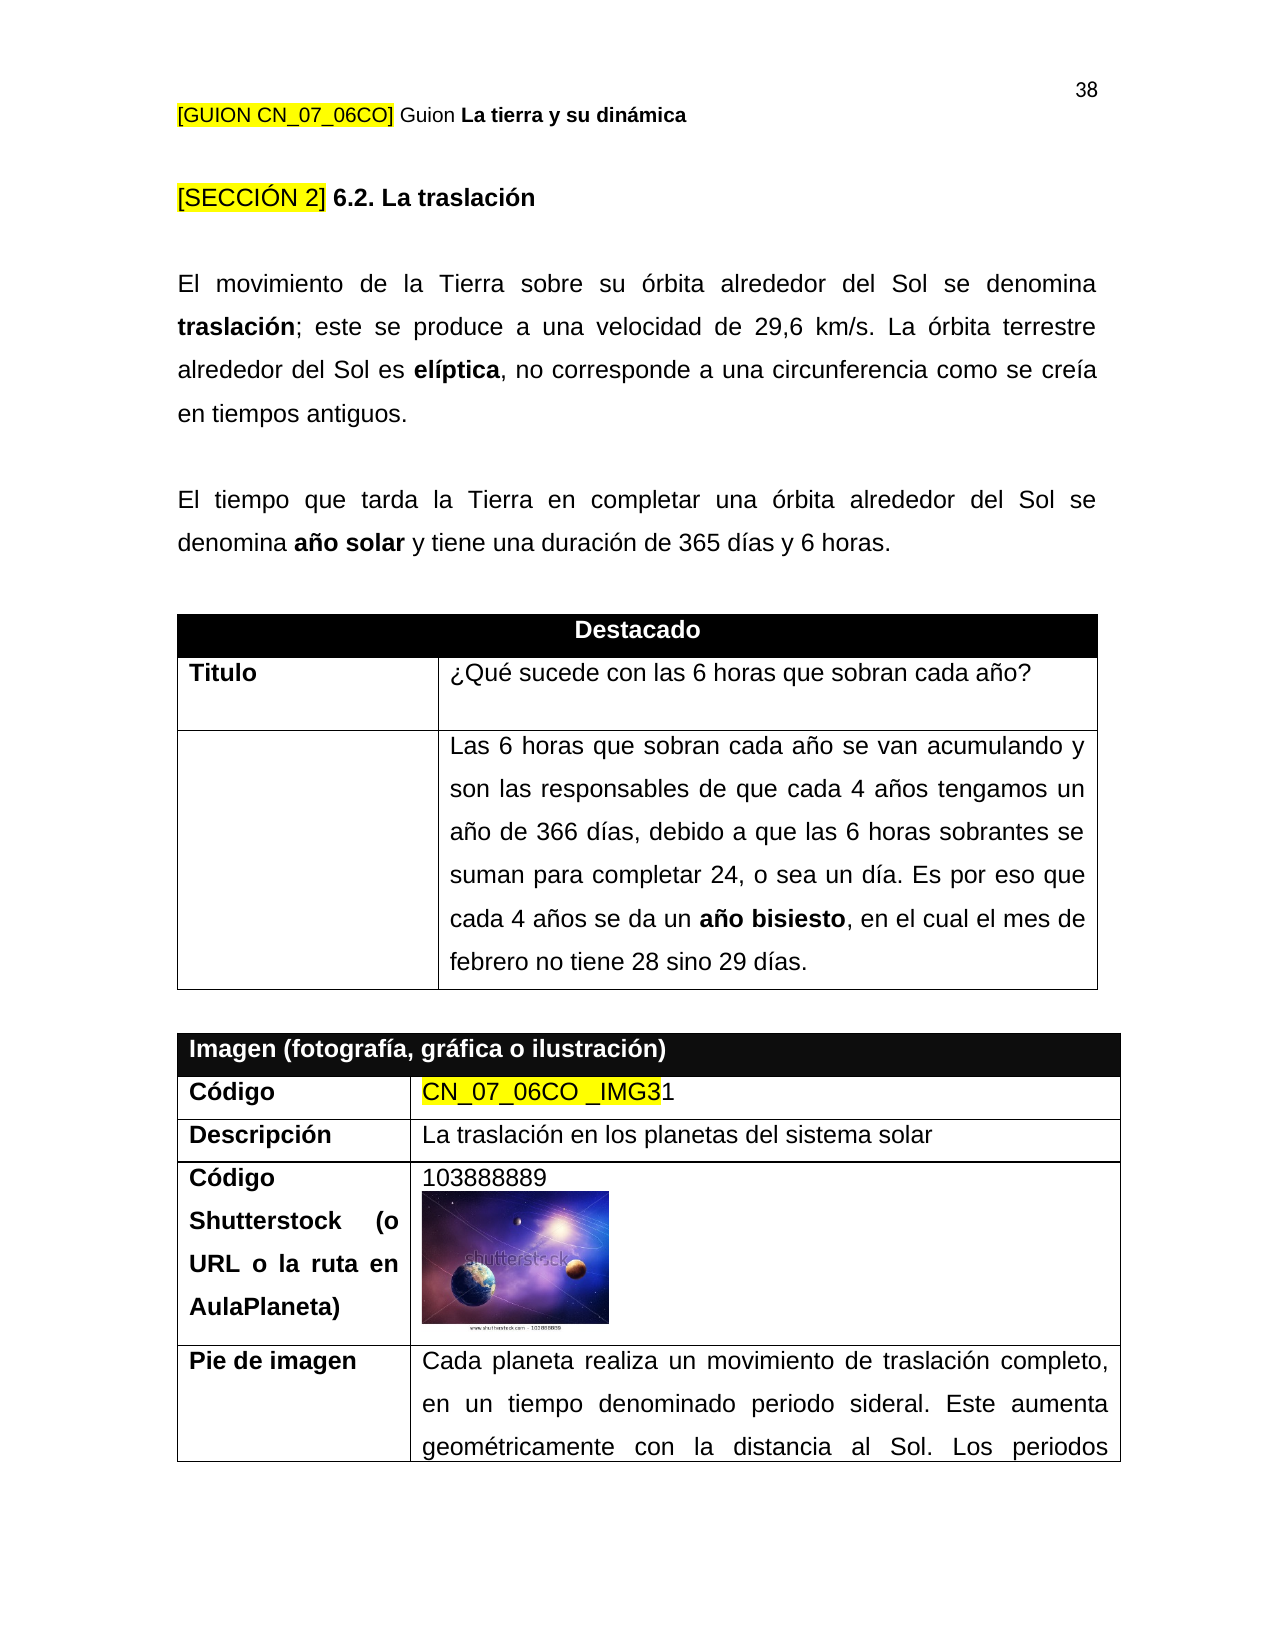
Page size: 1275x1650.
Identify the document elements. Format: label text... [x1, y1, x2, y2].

table_cell ¿Qué sucede con las 6 horas que sobran cada año? [439, 658, 1097, 730]
table_cell Código Shutterstock (o URL o la ruta en AulaPlaneta) [178, 1163, 410, 1345]
table_header Imagen (fotografía, gráfica o ilustración) [178, 1034, 1120, 1076]
picture [421, 1191, 609, 1332]
table_cell 103888889 [411, 1163, 1120, 1345]
table_cell Código [178, 1077, 410, 1118]
text El tiempo que tarda la Tierra en completar una órbita alrededor del Sol se denomina año solar y tiene una duración de 365 días y 6 horas. [177, 485, 1098, 557]
table_cell [178, 731, 438, 988]
list [SECCIÓN 2] 6.2. La traslación [326, 183, 1098, 212]
table_cell Titulo [178, 658, 438, 730]
table_cell Descripción [178, 1120, 410, 1161]
table_cell La traslación en los planetas del sistema solar [411, 1120, 1120, 1161]
table_header Destacado [178, 615, 1097, 657]
table_cell CN_07_06CO _IMG31 [411, 1077, 1120, 1118]
table_cell Las 6 horas que sobran cada año se van acumulando y son las responsables de que cada 4 años tengamos un año de 366 días, debido a que las 6 horas sobrantes se suman para completar 24, o sea un día. Es por eso que cada 4 años se da un año bisiesto, en el cual el mes de febrero no tiene 28 sino 29 días. [439, 731, 1097, 988]
table_cell Pie de imagen [178, 1346, 410, 1461]
text El movimiento de la Tierra sobre su órbita alrededor del Sol se denomina traslación; este se produce a una velocidad de 29,6 km/s. La órbita terrestre alrededor del Sol es elíptica, no corresponde a una circunferencia como se creía en tiempos antiguos. [177, 269, 1098, 427]
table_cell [411, 1346, 1120, 1461]
